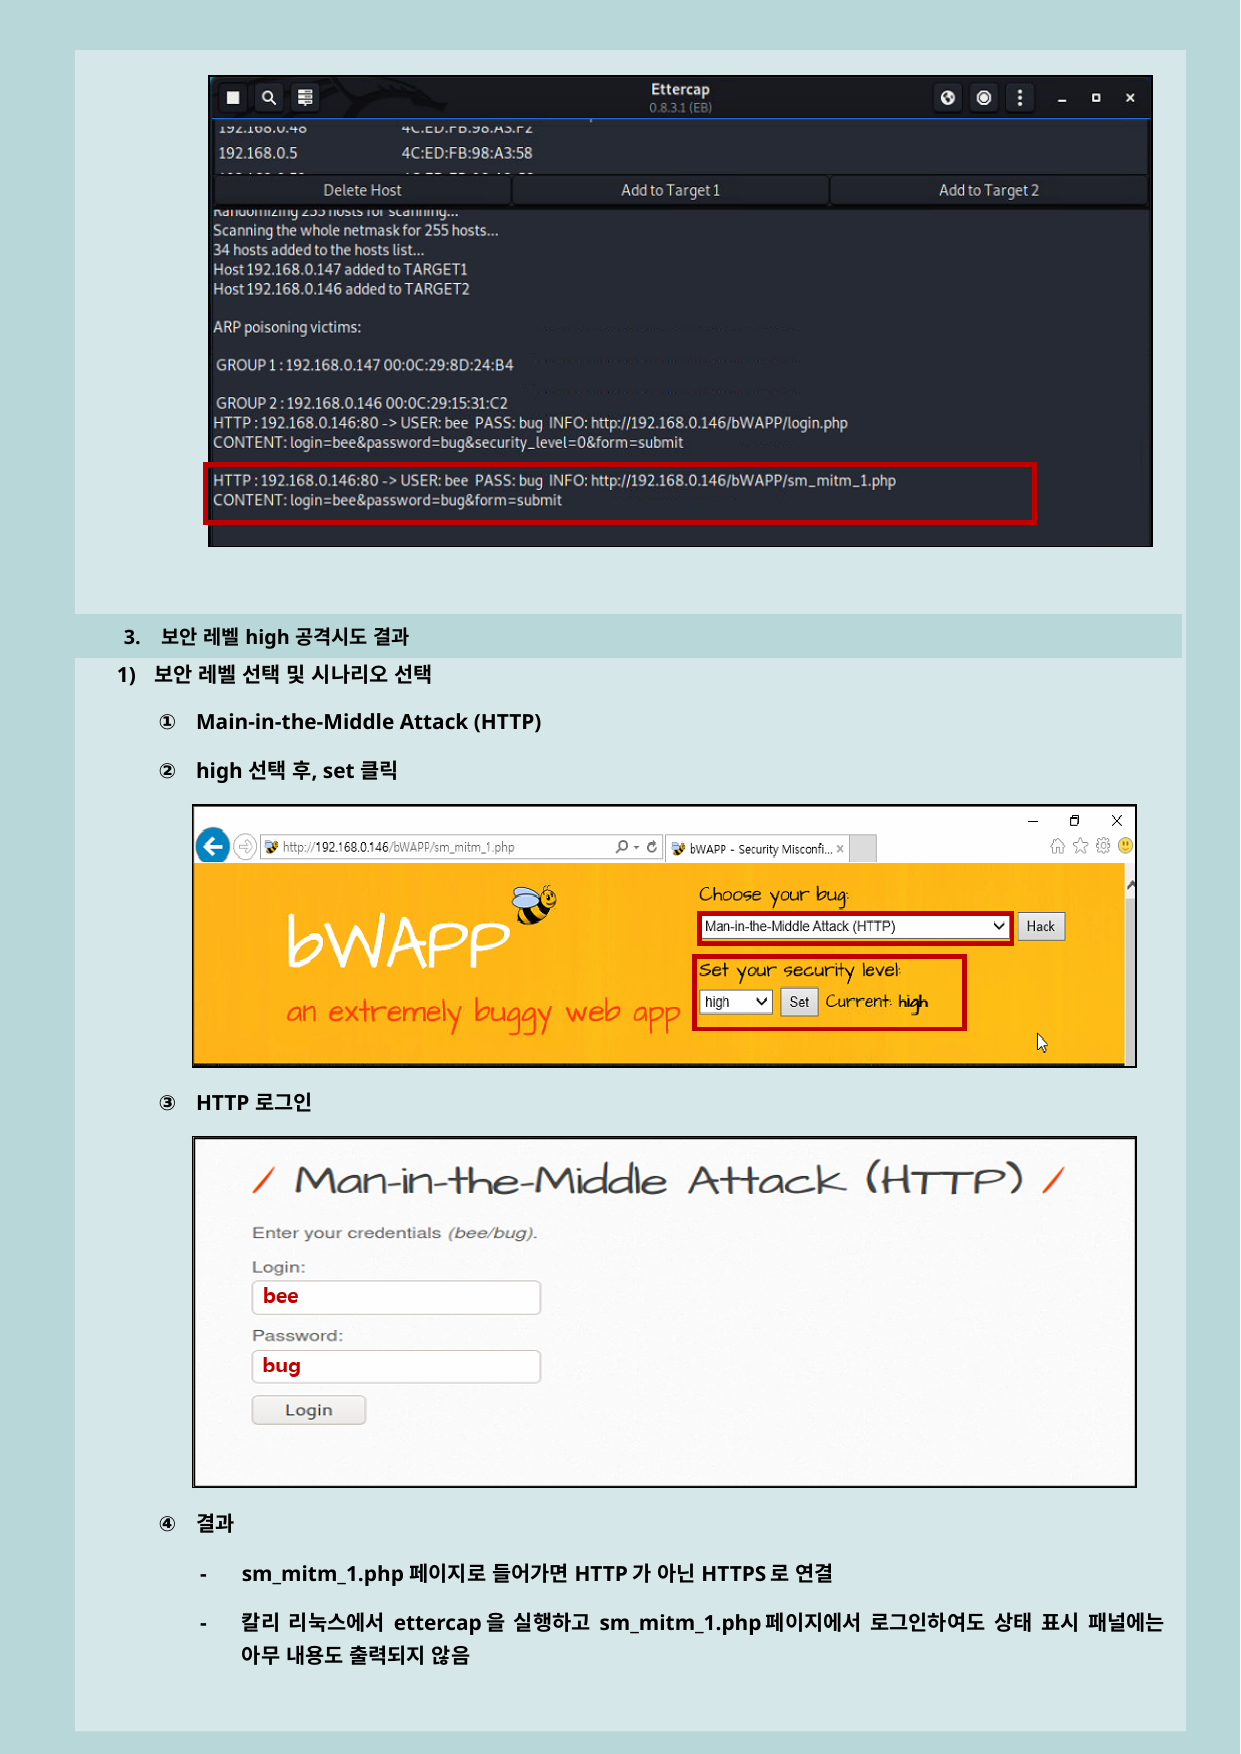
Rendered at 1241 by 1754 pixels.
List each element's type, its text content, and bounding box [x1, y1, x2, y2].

list sm_mitm_1.php 페이지로 들어가면 HTTP가 아닌 HTTPS로 연결 [200, 1557, 1165, 1587]
list high 선택 후, set 클릭 [158, 754, 1165, 785]
list HTTP 로그인 [158, 1086, 1165, 1117]
picture [210, 77, 1151, 546]
table_header 보안 레벨 high 공격시도 결과 [75, 614, 1182, 658]
picture [210, 467, 1032, 520]
picture [193, 806, 1135, 1066]
list 결과 [158, 1507, 1165, 1538]
list 칼리 리눅스에서 ettercap을 실행하고 sm_mitm_1.php페이지에서 로그인하여도 상태 표시 패널에는 아무 내용도 출력되지 않음 [200, 1606, 1165, 1669]
picture [193, 1137, 1135, 1487]
list 보안 레벨 선택 및 시나리오 선택 [117, 658, 1165, 688]
list Main-in-the-Middle Attack (HTTP) [158, 707, 1165, 736]
